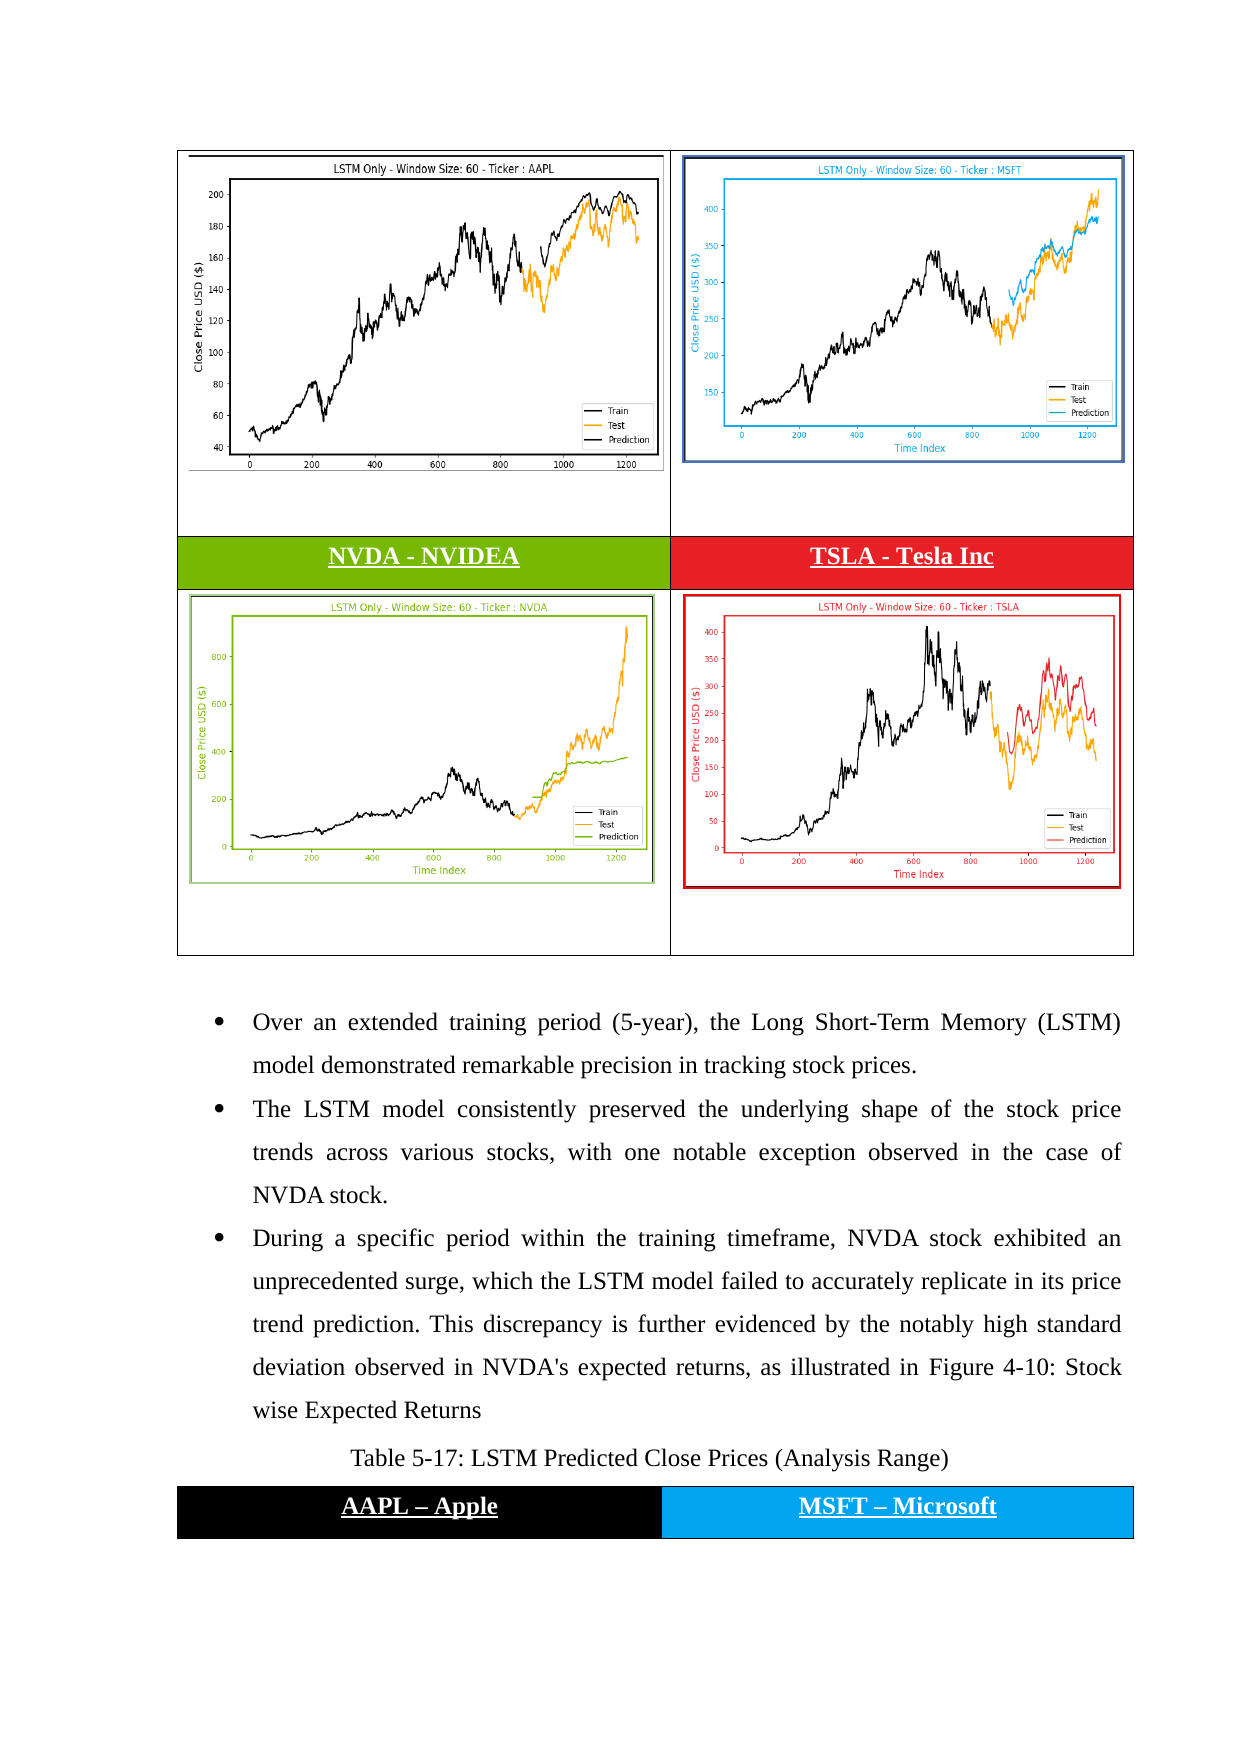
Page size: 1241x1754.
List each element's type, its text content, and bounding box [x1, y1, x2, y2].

picture [685, 596, 1119, 887]
list Over an extended training period (5-year), the Long Short-Term Memory (LSTM) model demonstrated remarkable precision in tracking stock prices. [215, 1007, 1122, 1079]
picture [684, 157, 1123, 461]
table_cell [178, 151, 670, 536]
list The LSTM model consistently preserved the underlying shape of the stock price trends across various stocks, with one notable exception observed in the case of NVDA stock. [215, 1094, 1122, 1209]
table_cell NVDA - NVIDEA [178, 537, 670, 589]
picture [191, 596, 653, 882]
table_header AAPL – Apple [178, 1487, 661, 1538]
table_header MSFT – Microsoft [662, 1487, 1133, 1538]
picture [188, 155, 664, 471]
table_cell TSLA - Tesla Inc [671, 537, 1133, 589]
table_cell [671, 590, 1133, 955]
table_cell [671, 151, 1133, 536]
table_cell [178, 590, 670, 955]
